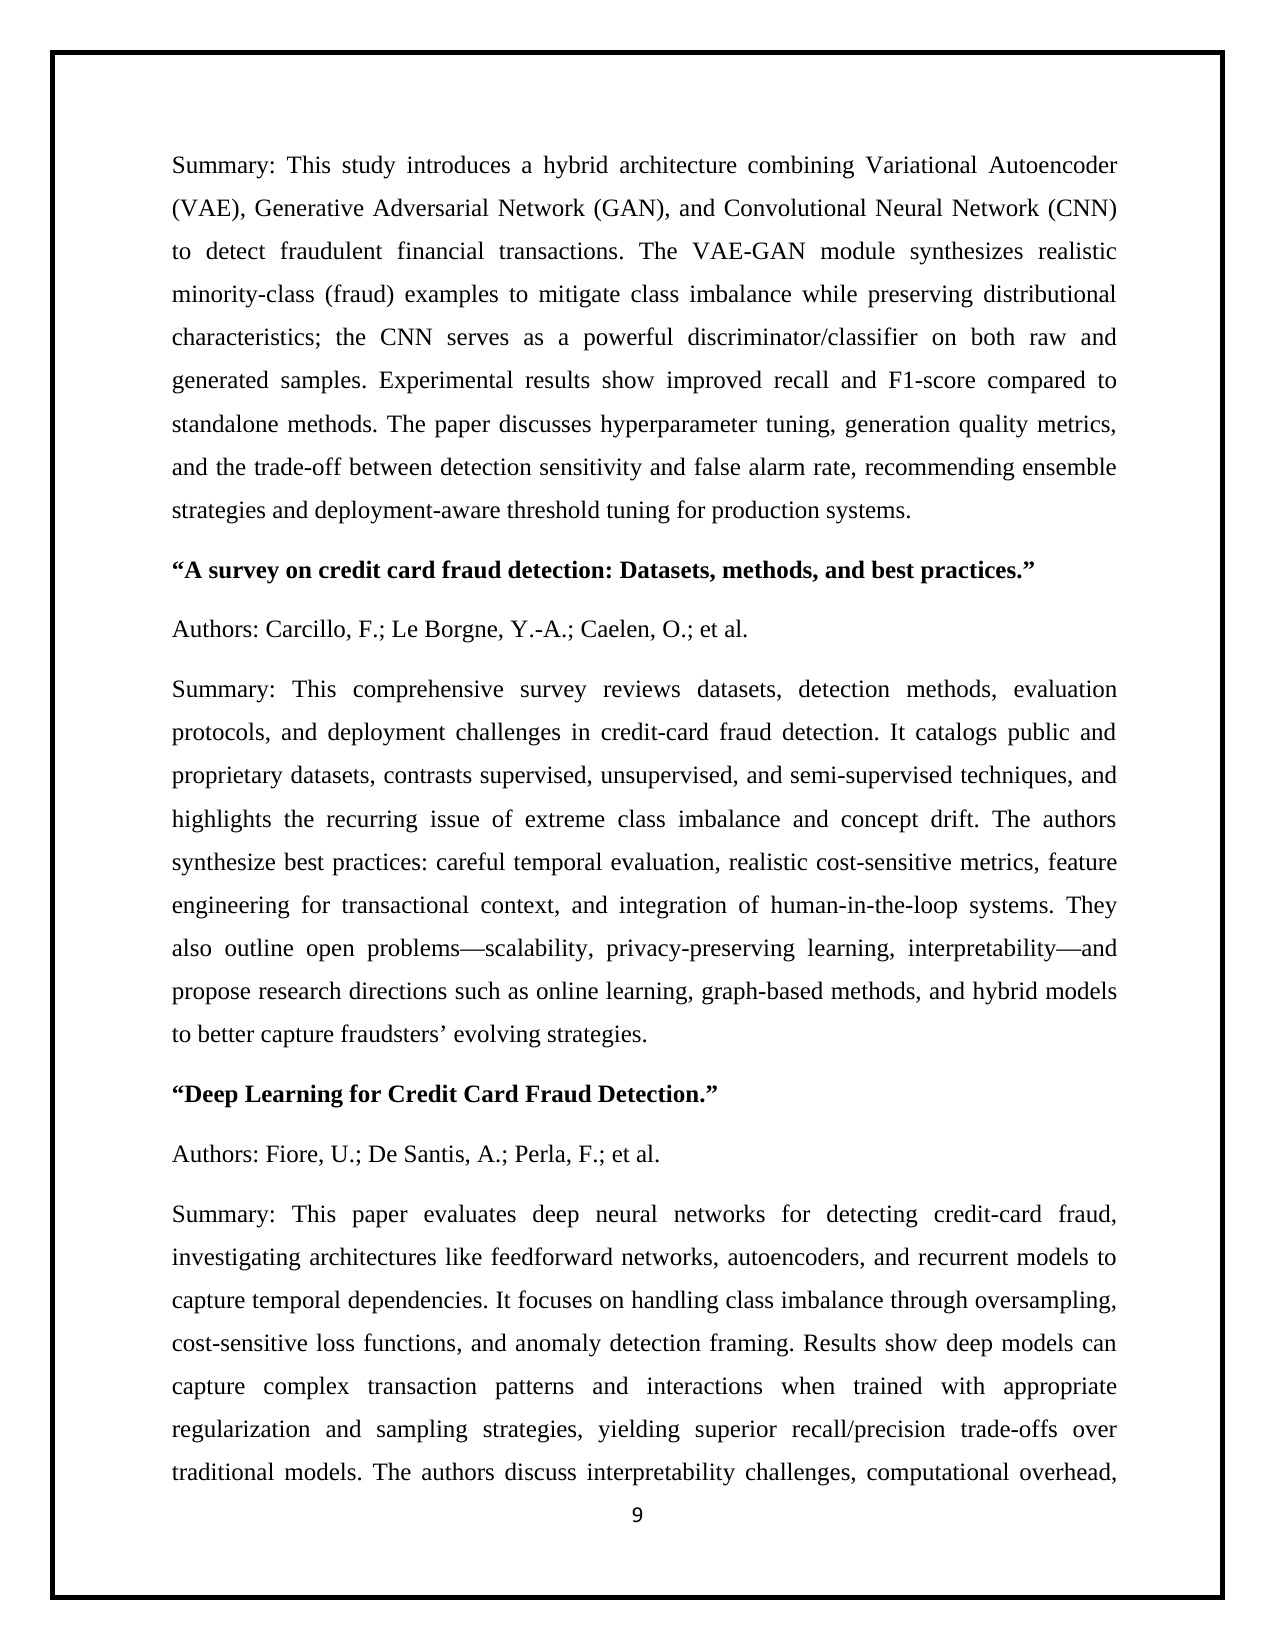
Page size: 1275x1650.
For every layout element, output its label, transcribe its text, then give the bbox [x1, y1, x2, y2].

text Summary: This study introduces a hybrid architecture combining Variational Autoencoder (VAE), Generative Adversarial Network (GAN), and Convolutional Neural Network (CNN) to detect fraudulent financial transactions. The VAE-GAN module synthesizes realistic minority-class (fraud) examples to mitigate class imbalance while preserving distributional characteristics; the CNN serves as a powerful discriminator/classifier on both raw and generated samples. Experimental results show improved recall and F1-score compared to standalone methods. The paper discusses hyperparameter tuning, generation quality metrics, and the trade-off between detection sensitivity and false alarm rate, recommending ensemble strategies and deployment-aware threshold tuning for production systems. [172, 150, 1118, 524]
text Summary: This comprehensive survey reviews datasets, detection methods, evaluation protocols, and deployment challenges in credit-card fraud detection. It catalogs public and proprietary datasets, contrasts supervised, unsupervised, and semi-supervised techniques, and highlights the recurring issue of extreme class imbalance and concept drift. The authors synthesize best practices: careful temporal evaluation, realistic cost-sensitive metrics, feature engineering for transactional context, and integration of human-in-the-loop systems. They also outline open problems—scalability, privacy-preserving learning, interpretability—and propose research directions such as online learning, graph-based methods, and hybrid models to better capture fraudsters’ evolving strategies. [172, 674, 1118, 1048]
text Authors: Carcillo, F.; Le Borgne, Y.-A.; Caelen, O.; et al. [172, 614, 1118, 643]
text “Deep Learning for Credit Card Fraud Detection.” [172, 1079, 1118, 1108]
text “A survey on credit card fraud detection: Datasets, methods, and best practices.” [172, 555, 1118, 583]
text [172, 1199, 1118, 1486]
text Authors: Fiore, U.; De Santis, A.; Perla, F.; et al. [172, 1139, 1118, 1168]
